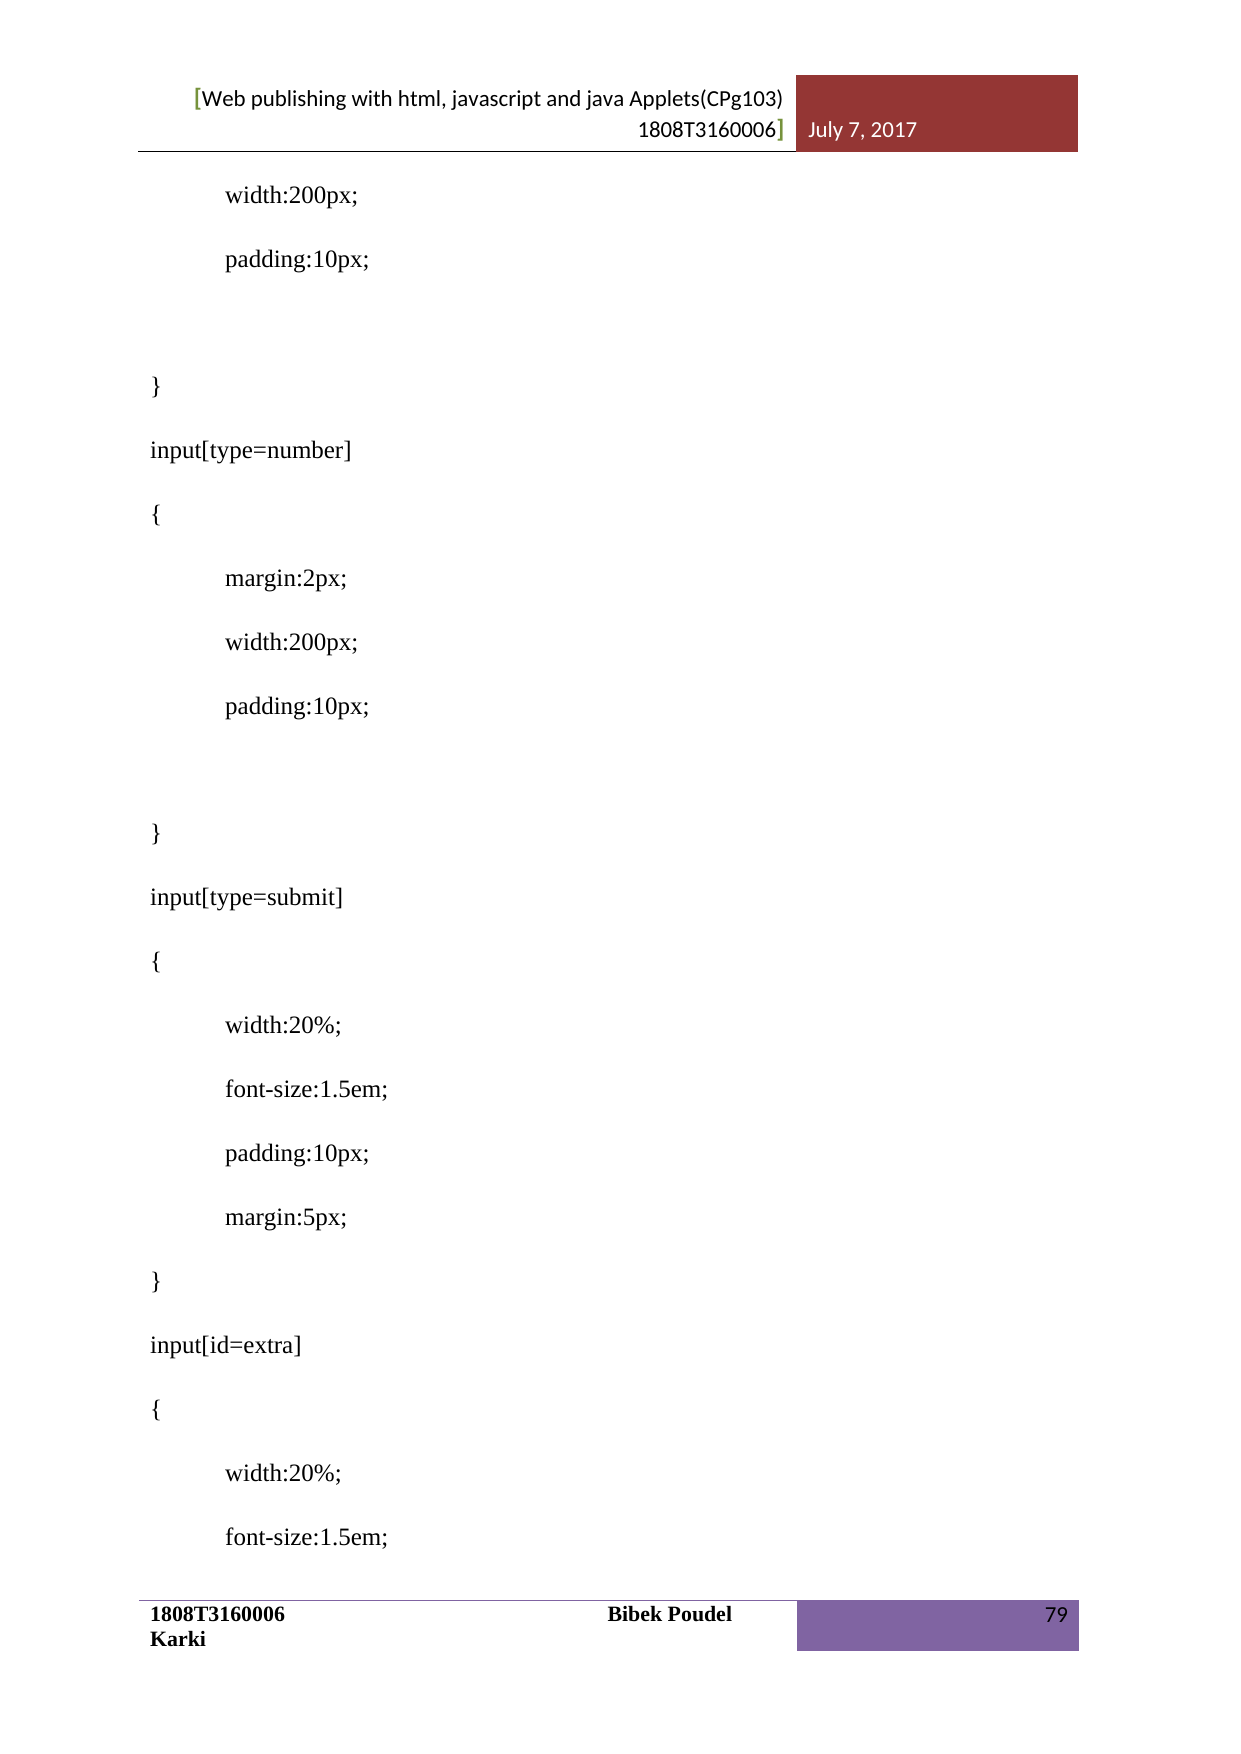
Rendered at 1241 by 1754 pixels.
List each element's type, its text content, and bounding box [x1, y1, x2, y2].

text font-size:1.5em; [150, 1522, 1090, 1551]
text padding:10px; [150, 244, 1090, 273]
text input[type=submit] [150, 882, 1090, 911]
text { [150, 1394, 1090, 1423]
text } [150, 818, 1090, 847]
text { [150, 499, 1090, 528]
text width:200px; [150, 180, 1090, 209]
text width:20%; [150, 1010, 1090, 1039]
text } [150, 1266, 1090, 1295]
text padding:10px; [150, 1138, 1090, 1167]
text input[id=extra] [150, 1330, 1090, 1359]
text width:20%; [150, 1458, 1090, 1487]
text margin:5px; [150, 1202, 1090, 1231]
text } [150, 371, 1090, 400]
text input[type=number] [150, 435, 1090, 464]
text { [150, 946, 1090, 975]
text font-size:1.5em; [150, 1074, 1090, 1103]
text width:200px; [150, 627, 1090, 656]
text padding:10px; [150, 691, 1090, 720]
text margin:2px; [150, 563, 1090, 592]
